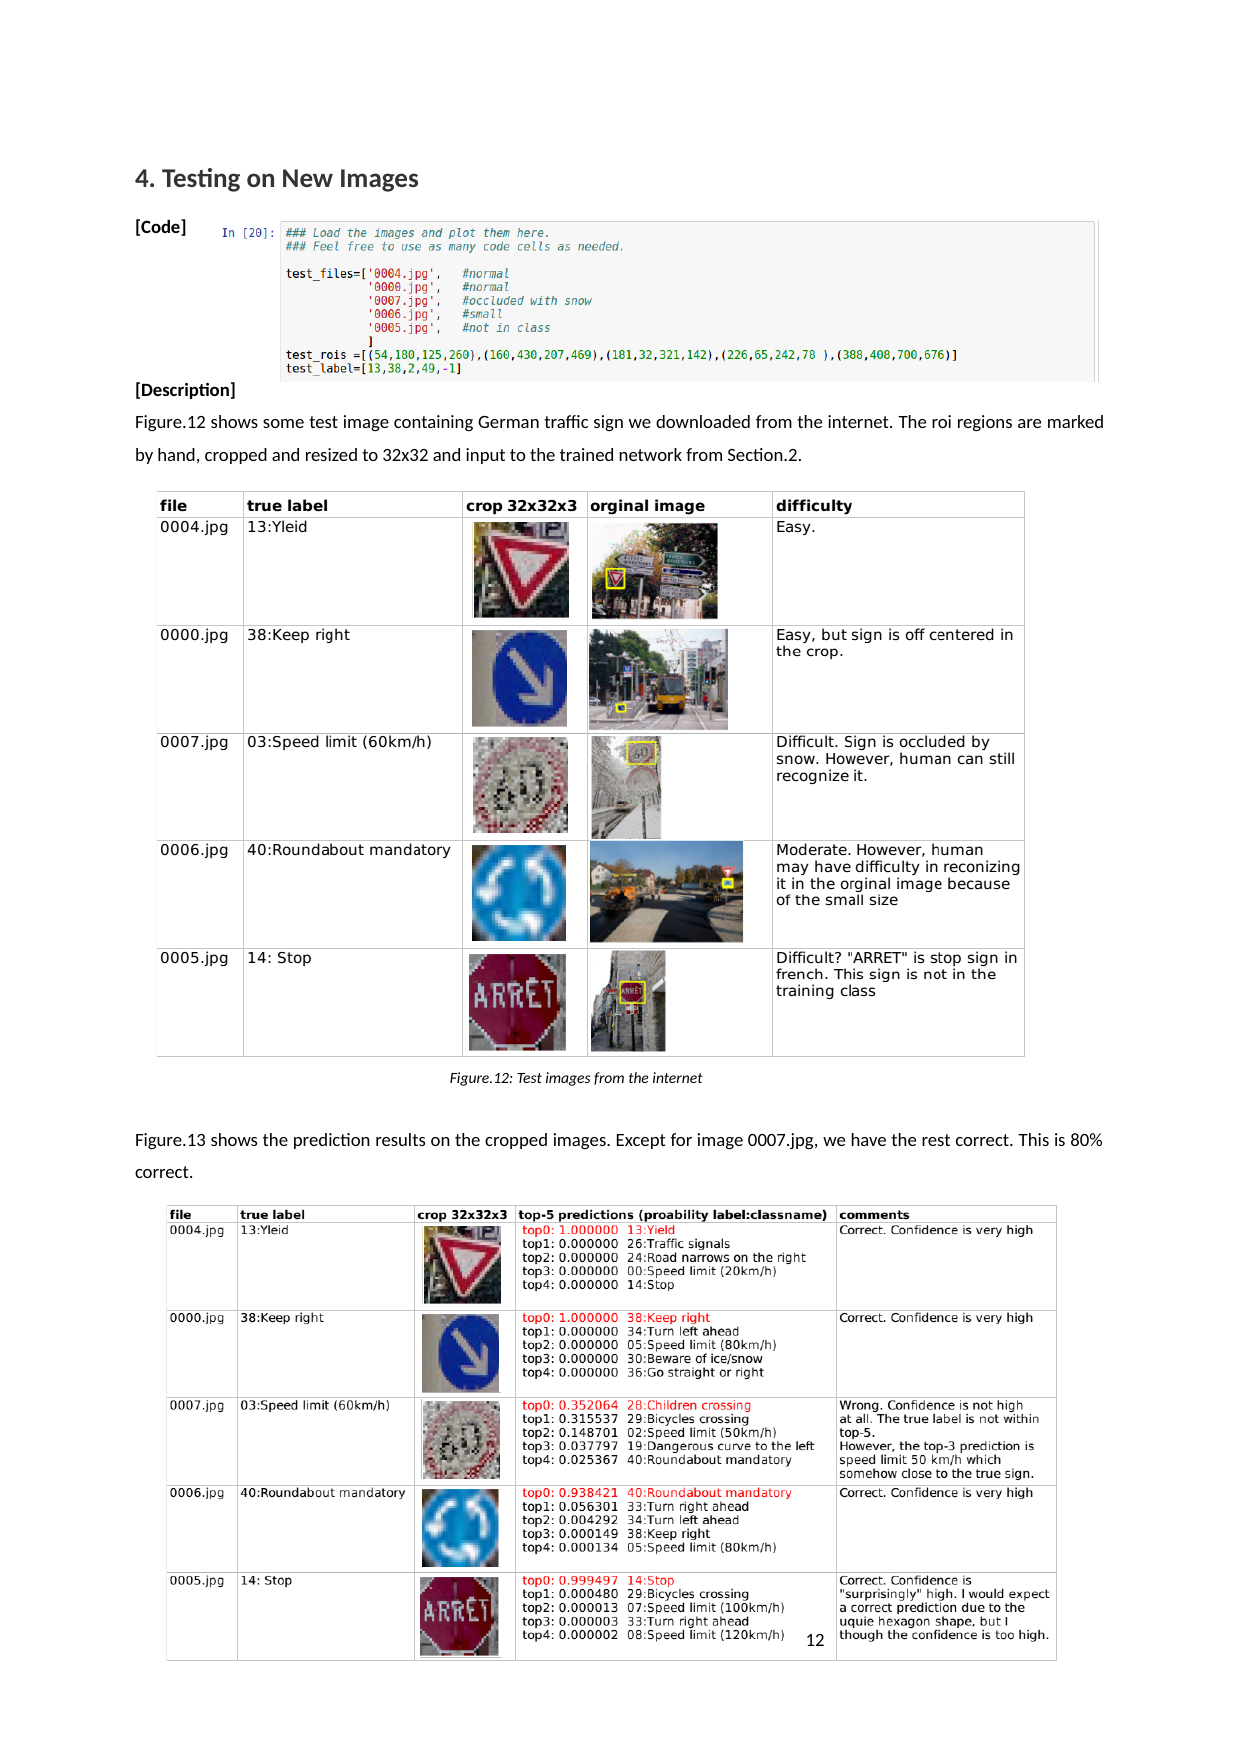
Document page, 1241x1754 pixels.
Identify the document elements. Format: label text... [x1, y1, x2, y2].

subtitle 4. Testing on New Images [135, 146, 1106, 211]
list Figure.13 shows the prediction results on the cropped images. Except for image 0007.jpg, we have the rest correct. This is 80% correct. [135, 1123, 1106, 1188]
picture [166, 1205, 1058, 1662]
list Figure.12 shows some test image containing German traffic sign we downloaded from the internet. The roi regions are marked by hand, cropped and resized to 32x32 and input to the trained network from Section.2. [135, 406, 1106, 471]
list [Code] [135, 211, 1106, 243]
list [Description] [135, 373, 1106, 406]
picture [156, 491, 1025, 1058]
picture [220, 220, 1102, 382]
